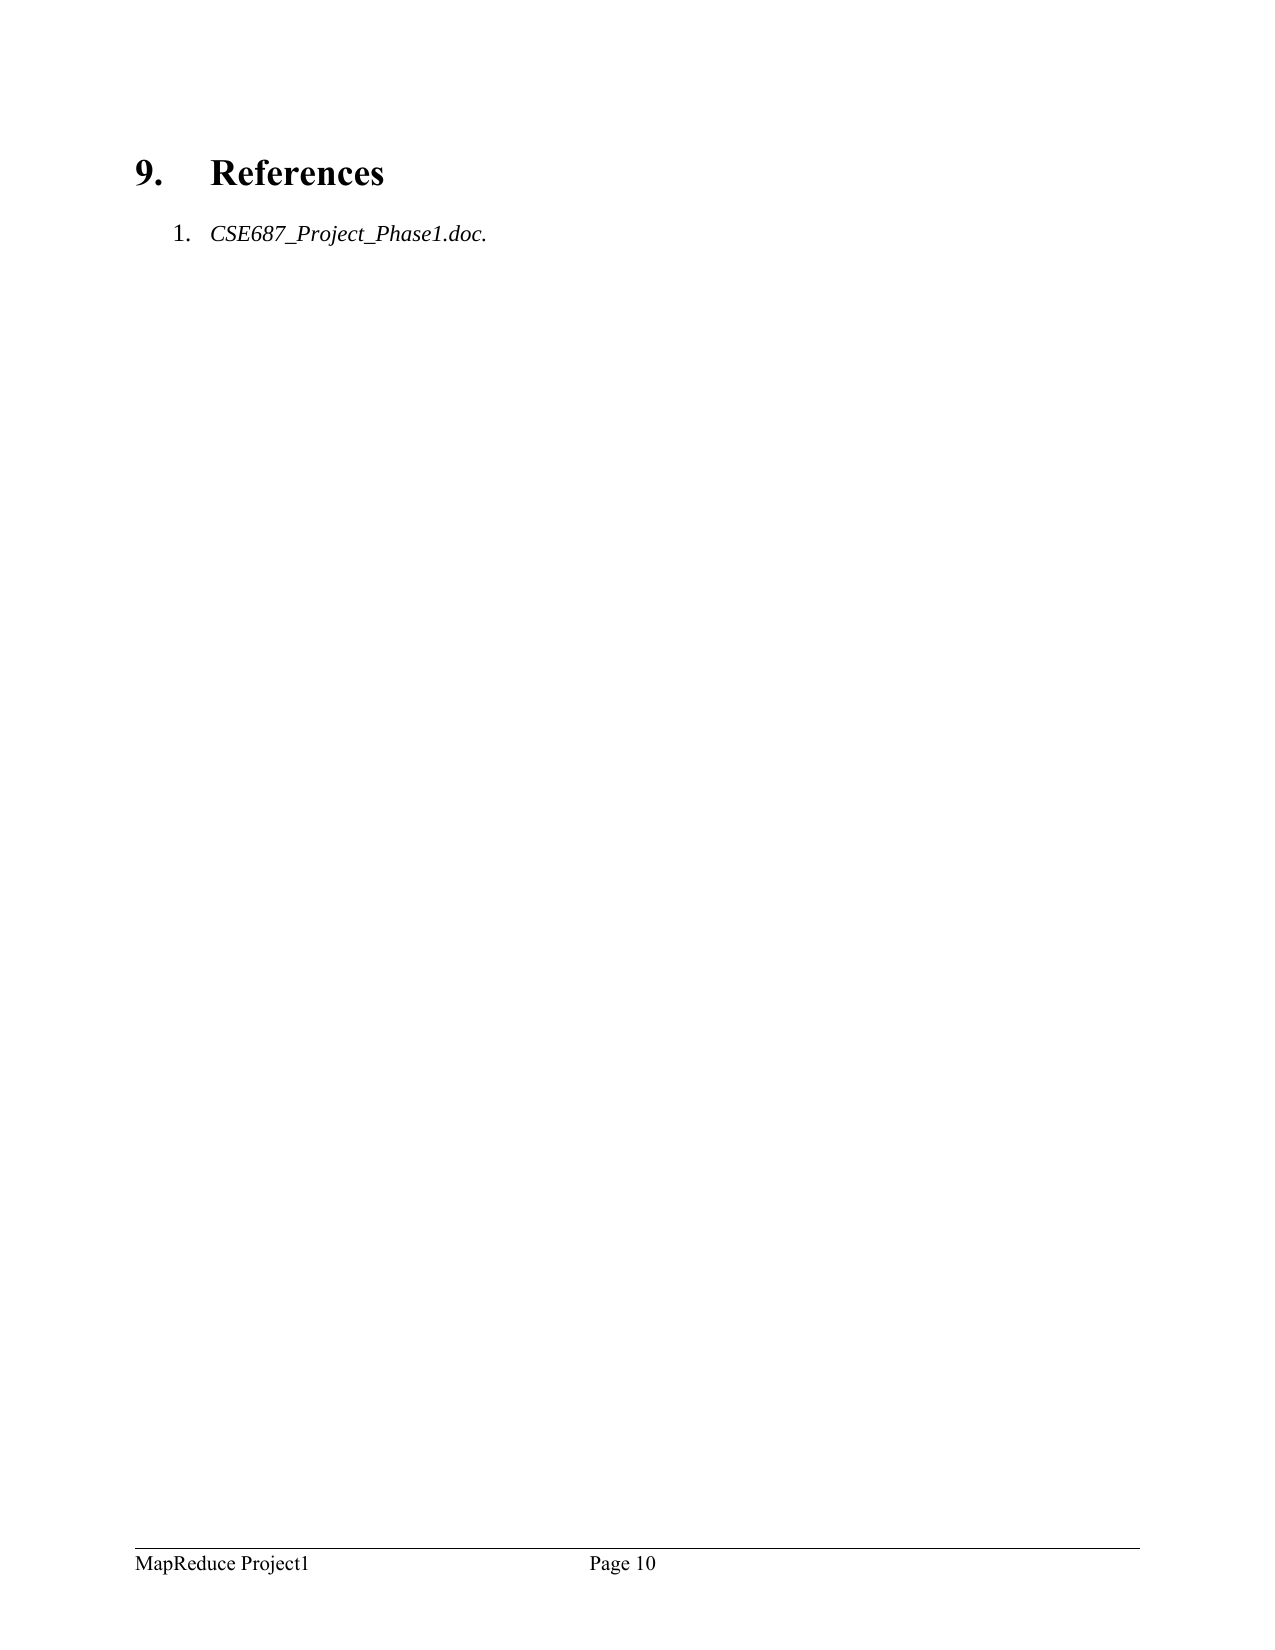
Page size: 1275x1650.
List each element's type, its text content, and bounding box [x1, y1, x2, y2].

subtitle References [135, 150, 1140, 193]
list CSE687_Project_Phase1.doc. [172, 218, 1140, 247]
